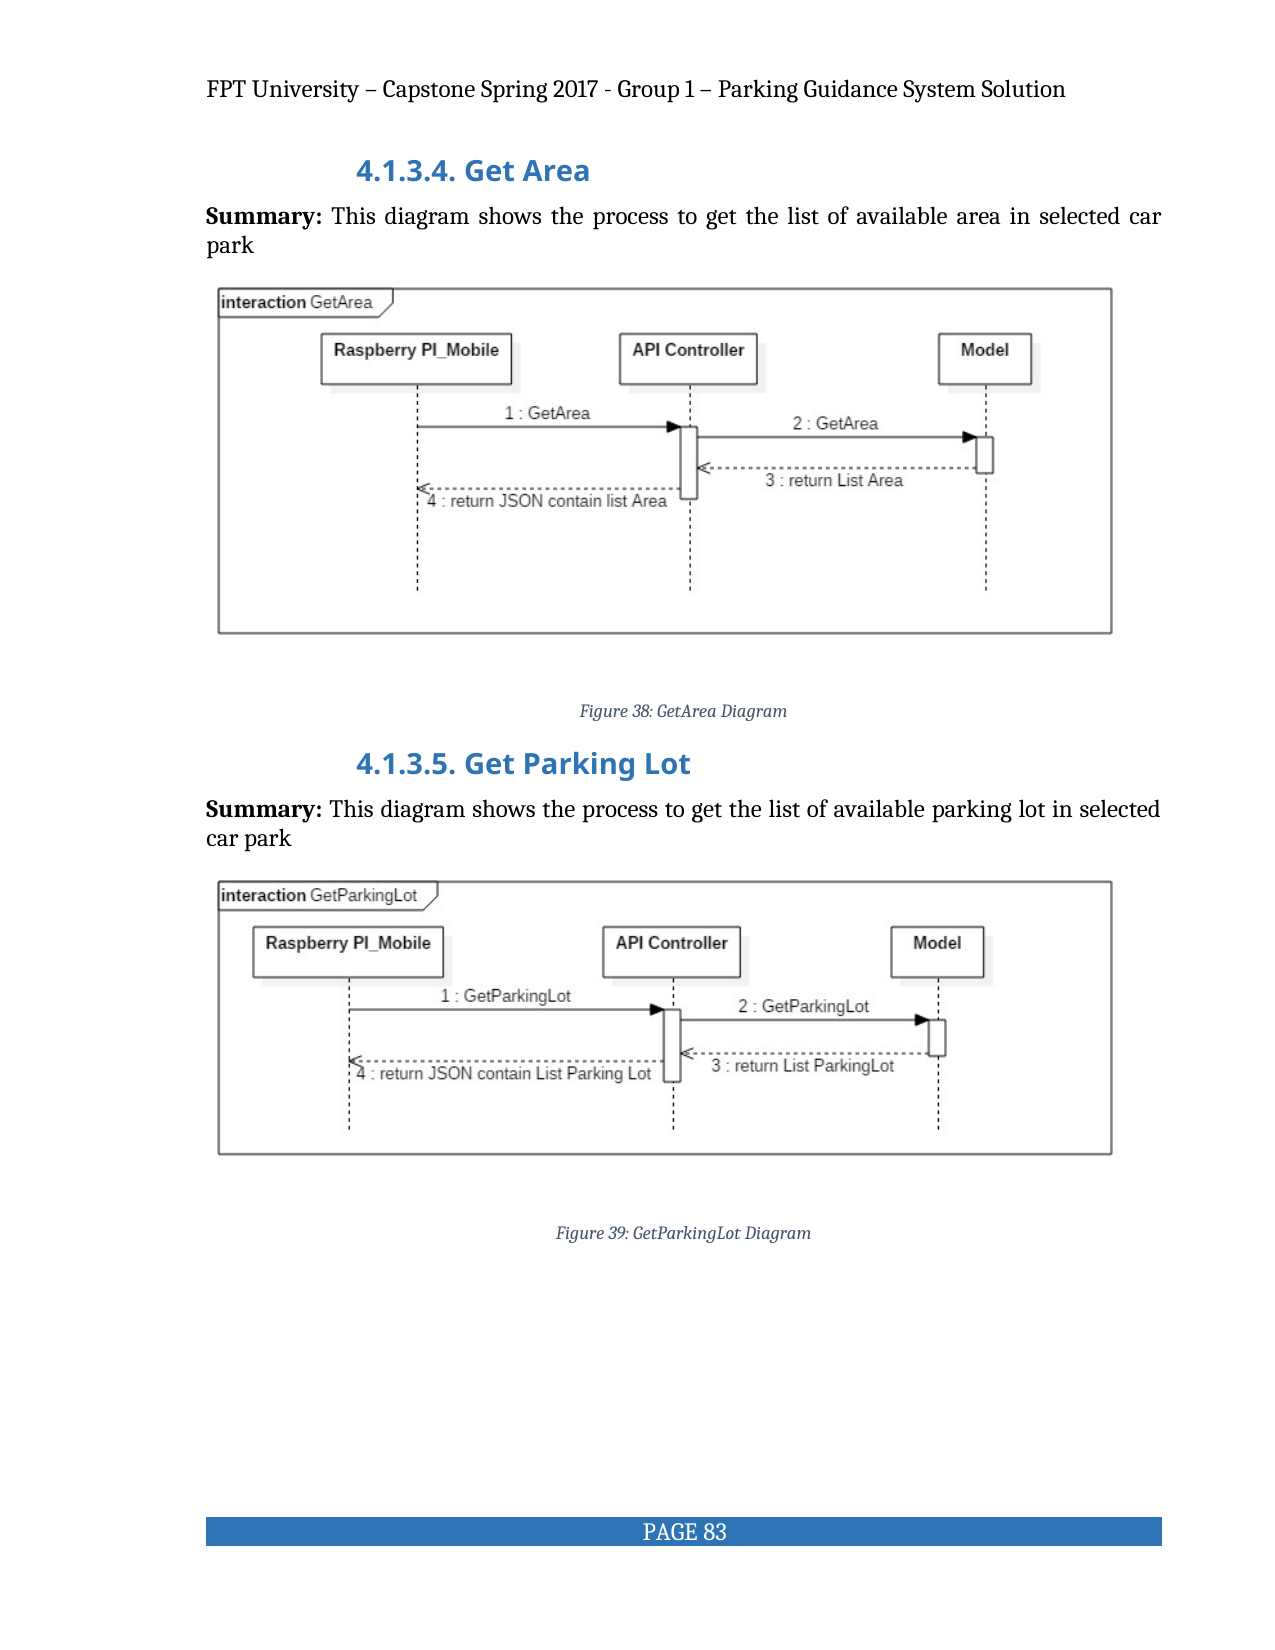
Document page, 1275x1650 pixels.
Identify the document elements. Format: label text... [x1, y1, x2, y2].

subtitle Get Area [206, 150, 1162, 190]
text Summary: This diagram shows the process to get the list of available area in selected car park [206, 202, 1162, 260]
picture [206, 869, 1163, 1206]
text Summary: This diagram shows the process to get the list of available parking lot in selected car park [206, 795, 1162, 853]
subtitle Get Parking Lot [206, 743, 1162, 783]
picture [206, 276, 1163, 685]
